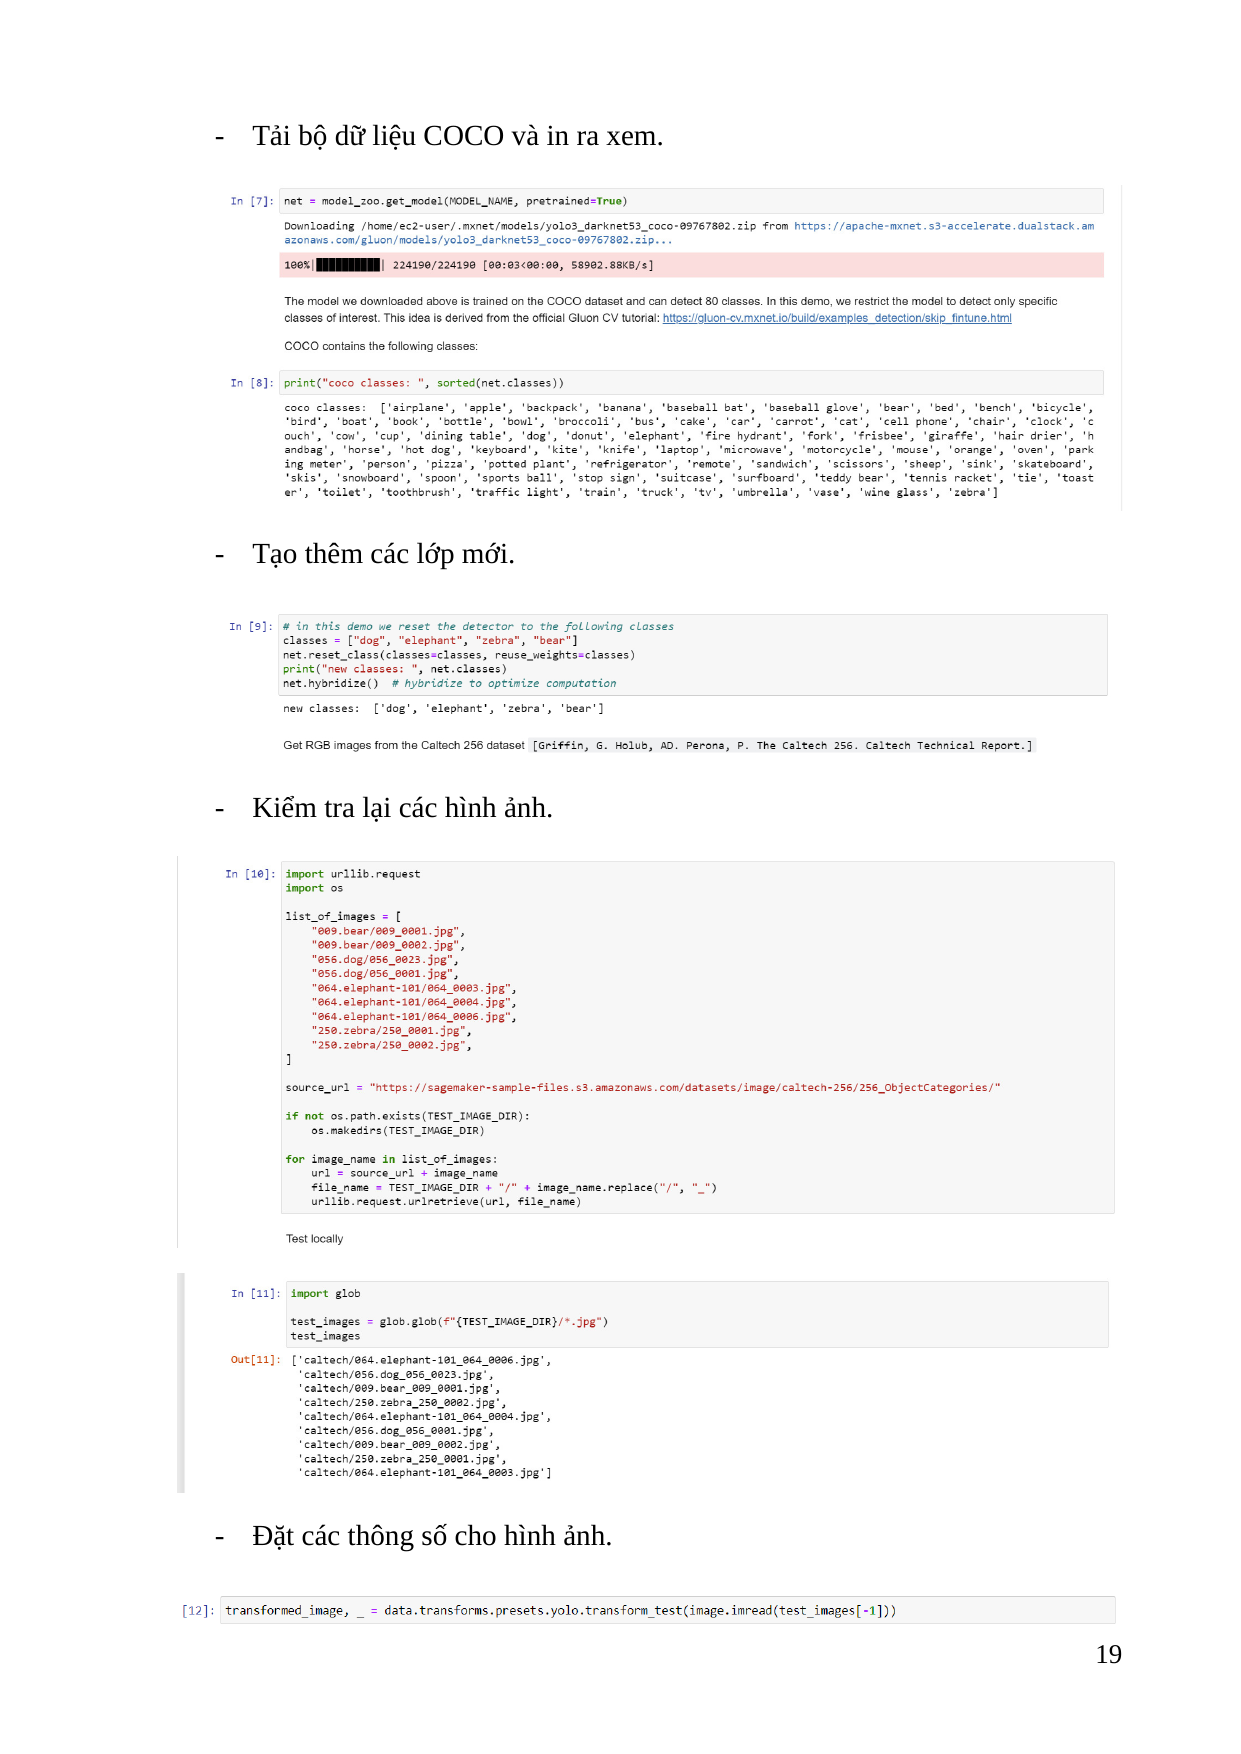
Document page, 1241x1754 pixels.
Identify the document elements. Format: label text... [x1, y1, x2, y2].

picture [177, 1273, 1123, 1493]
list Tạo thêm các lớp mới. [214, 537, 1122, 570]
picture [177, 856, 1123, 1248]
picture [177, 185, 1123, 511]
picture [177, 1585, 1123, 1634]
list Kiểm tra lại các hình ảnh. [214, 790, 1122, 823]
list Tải bộ dữ liệu COCO và in ra xem. [214, 118, 1122, 152]
list Đặt các thông số cho hình ảnh. [214, 1518, 1122, 1552]
picture [177, 603, 1123, 764]
